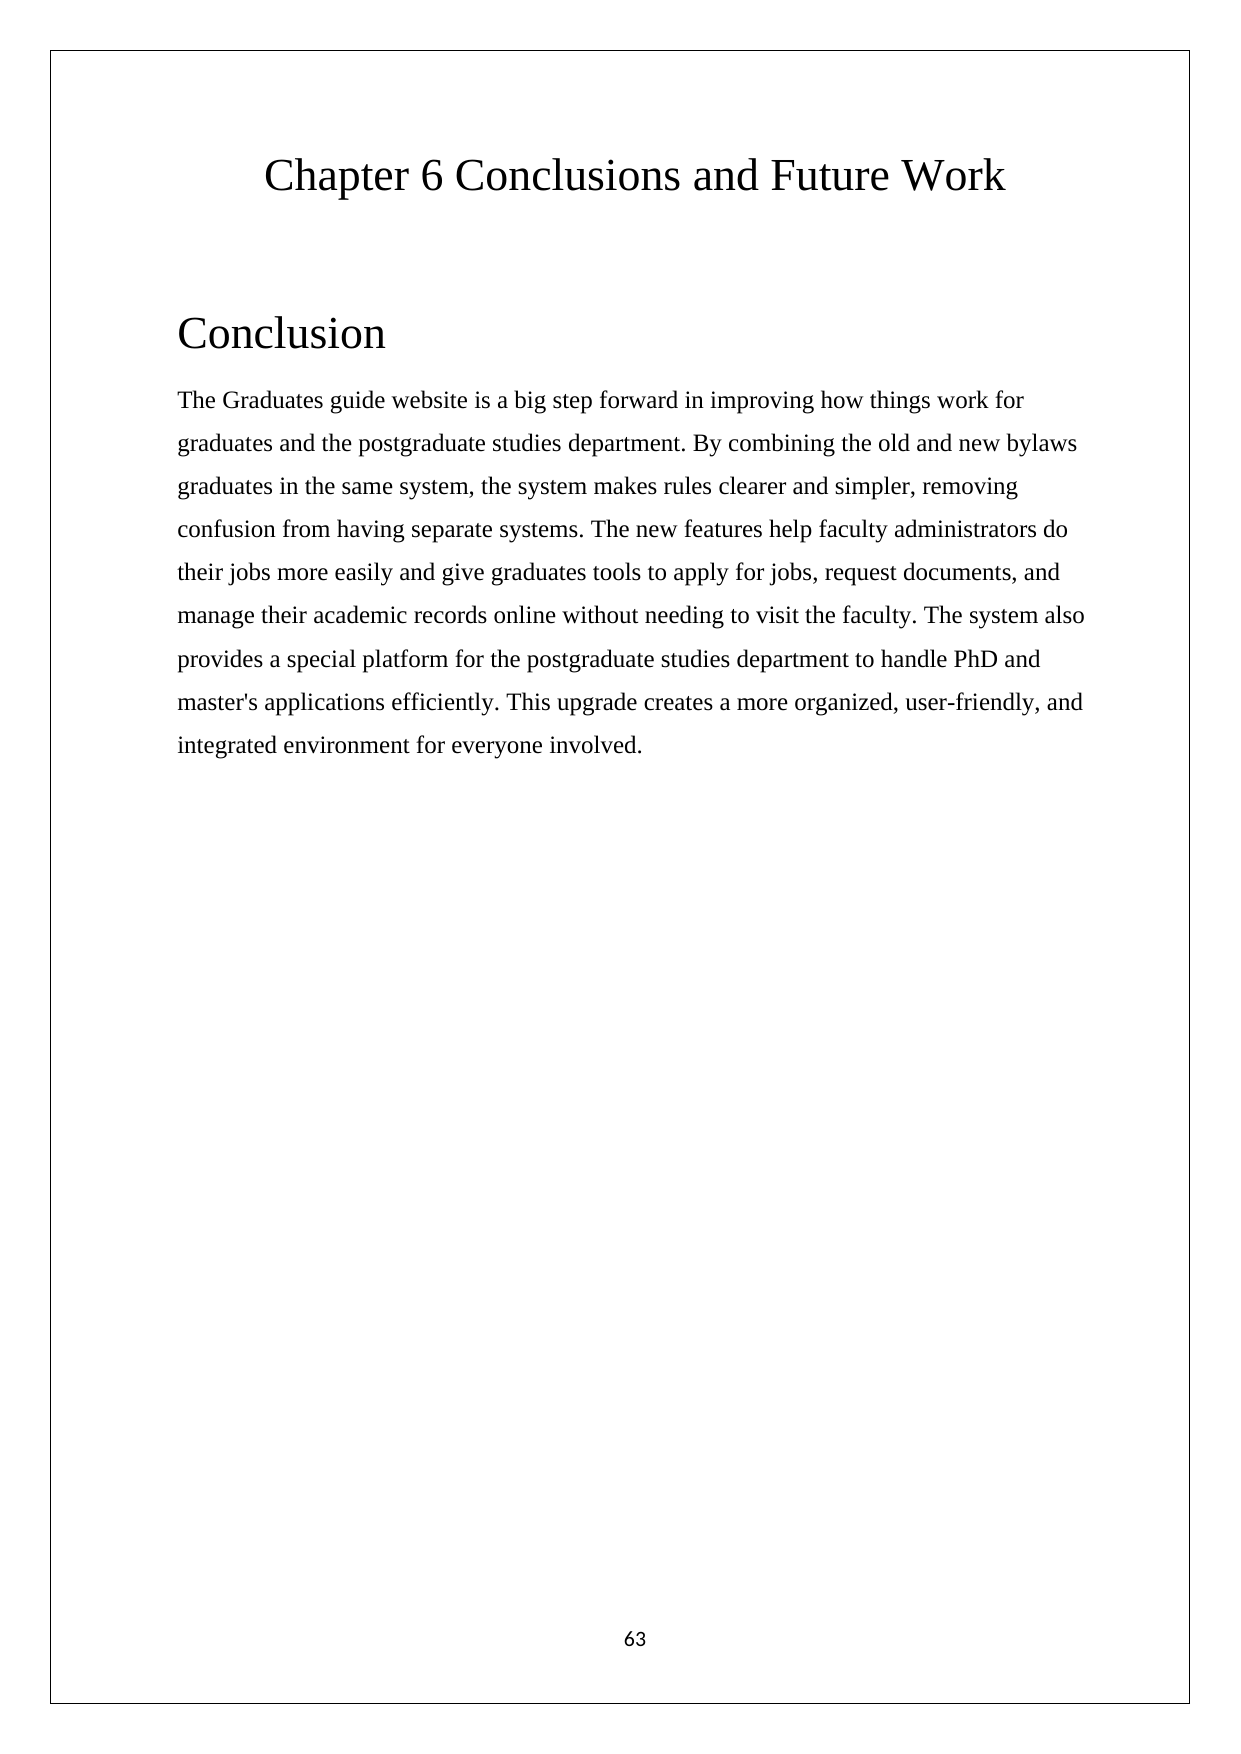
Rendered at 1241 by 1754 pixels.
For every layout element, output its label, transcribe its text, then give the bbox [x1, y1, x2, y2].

text Conclusion [177, 306, 1093, 358]
text The Graduates guide website is a big step forward in improving how things work for graduates and the postgraduate studies department. By combining the old and new bylaws graduates in the same system, the system makes rules clearer and simpler, removing confusion from having separate systems. The new features help faculty administrators do their jobs more easily and give graduates tools to apply for jobs, request documents, and manage their academic records online without needing to visit the faculty. The system also provides a special platform for the postgraduate studies department to handle PhD and master's applications efficiently. This upgrade creates a more organized, user-friendly, and integrated environment for everyone involved. [177, 385, 1093, 759]
text Chapter 6 Conclusions and Future Work [177, 148, 1093, 200]
